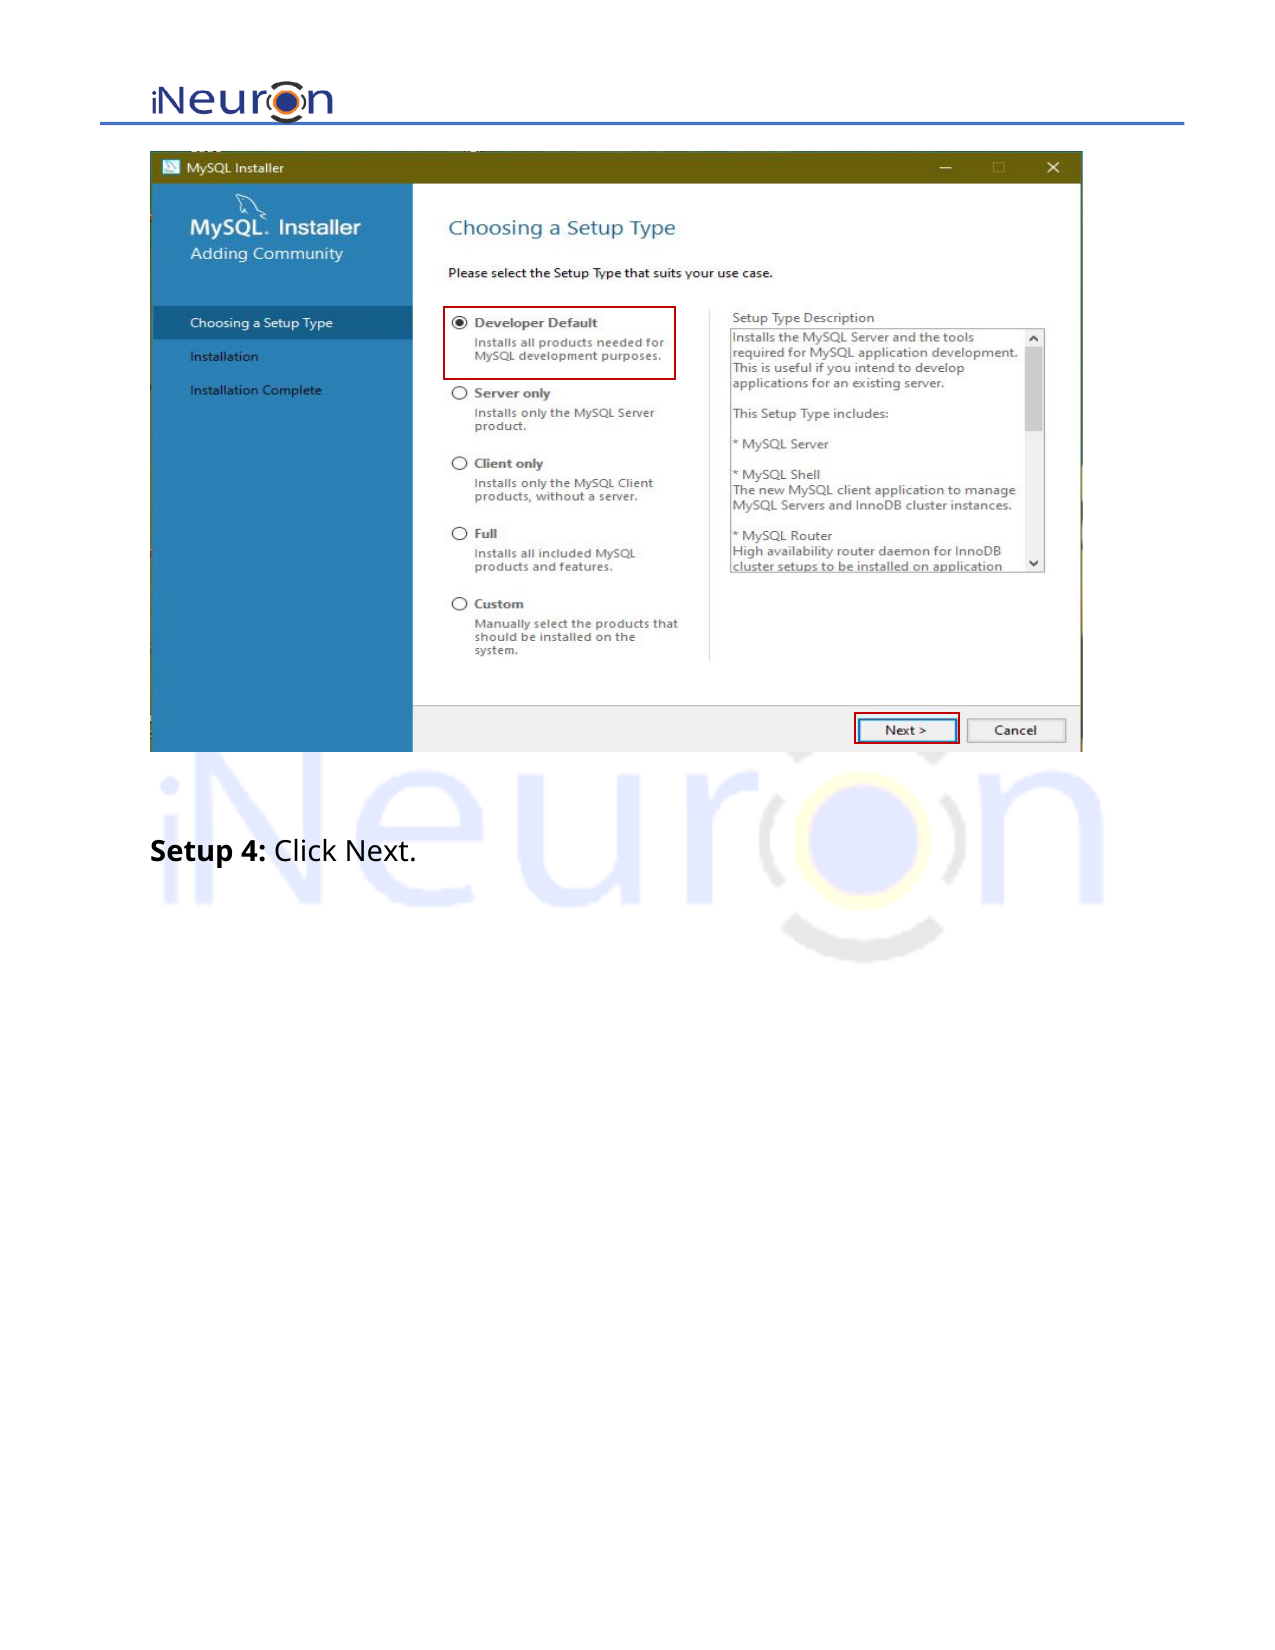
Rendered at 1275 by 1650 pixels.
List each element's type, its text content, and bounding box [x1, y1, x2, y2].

picture [150, 151, 1083, 752]
picture [150, 75, 335, 124]
text Setup 4: Click Next. [150, 830, 1125, 869]
